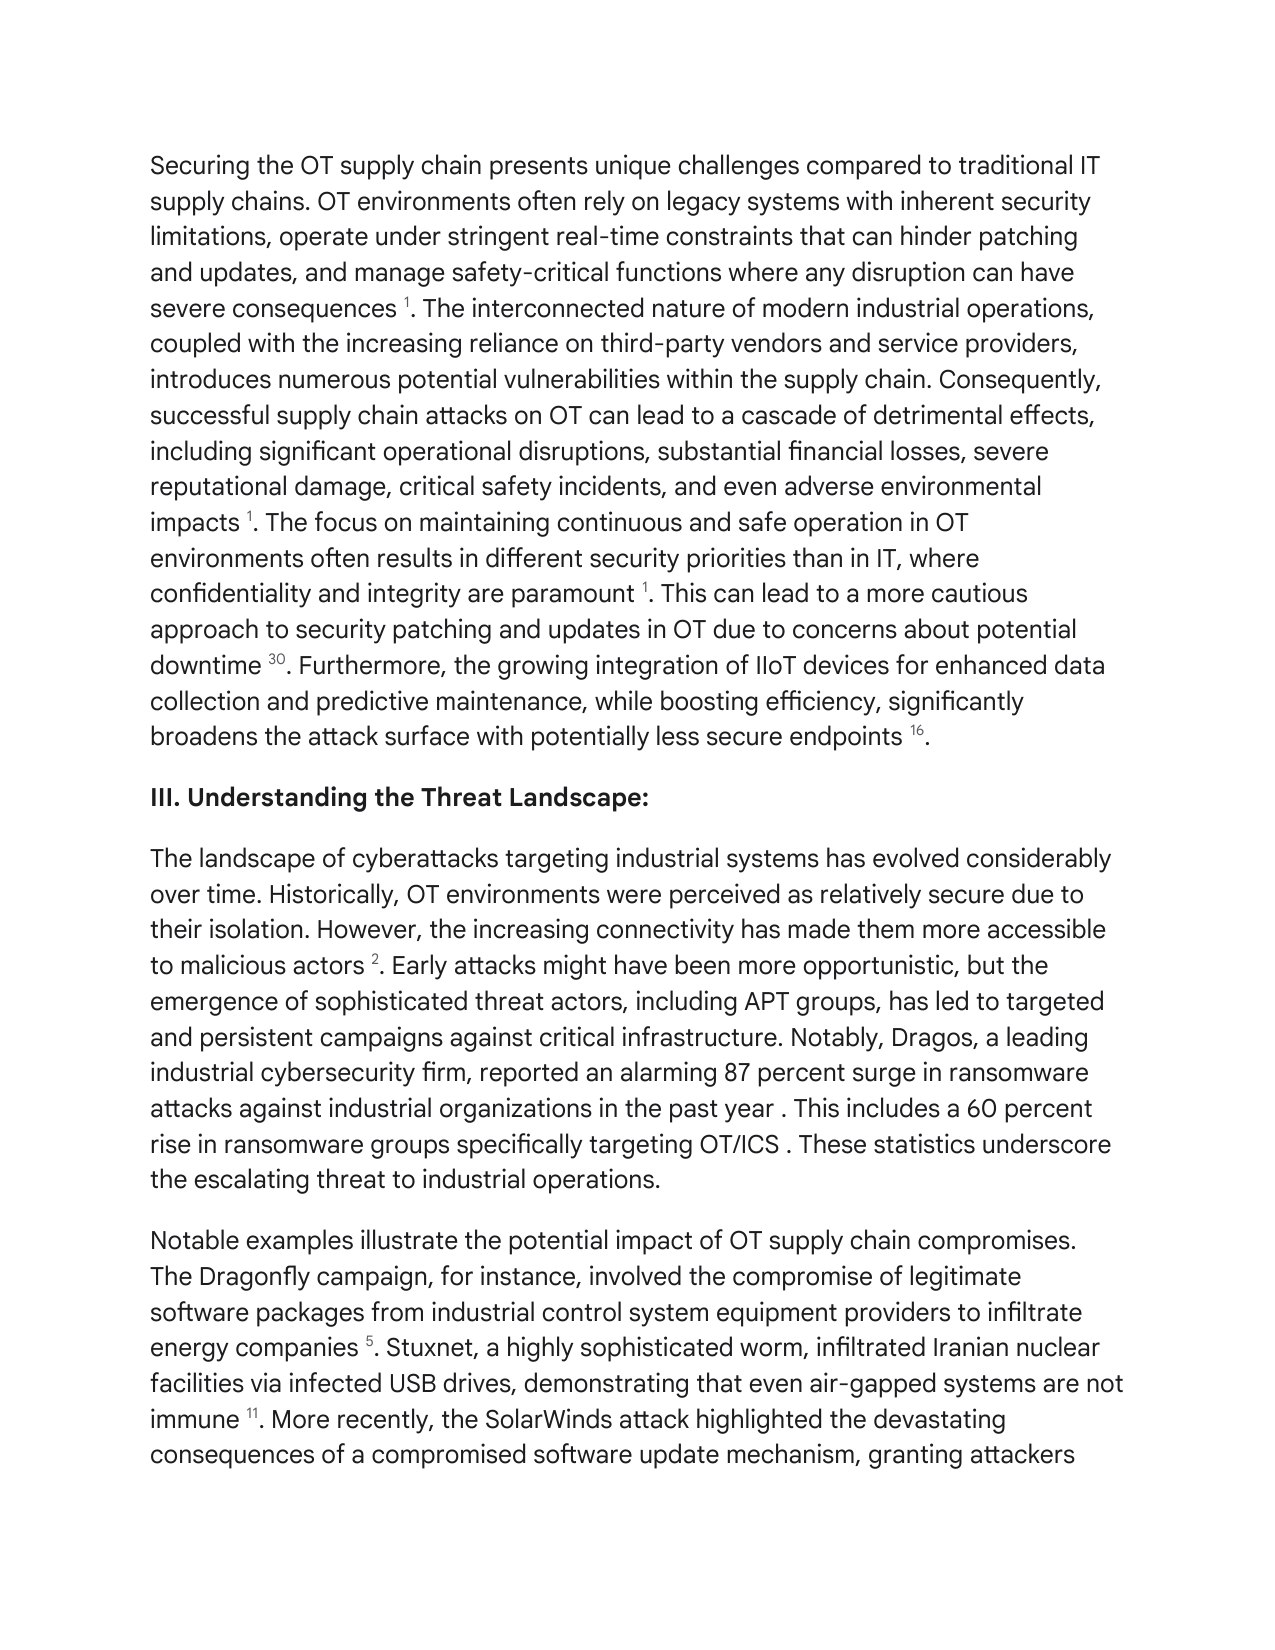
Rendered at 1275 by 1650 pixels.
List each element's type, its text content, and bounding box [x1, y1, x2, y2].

text The landscape of cyberattacks targeting industrial systems has evolved considerably over time. Historically, OT environments were perceived as relatively secure due to their isolation. However, the increasing connectivity has made them more accessible to malicious actors 2. Early attacks might have been more opportunistic, but the emergence of sophisticated threat actors, including APT groups, has led to targeted and persistent campaigns against critical infrastructure. Notably, Dragos, a leading industrial cybersecurity firm, reported an alarming 87 percent surge in ransomware attacks against industrial organizations in the past year . This includes a 60 percent rise in ransomware groups specifically targeting OT/ICS . These statistics underscore the escalating threat to industrial operations. [150, 843, 1125, 1196]
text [150, 1225, 1125, 1471]
text III. Understanding the Threat Landscape: [150, 782, 1125, 814]
text Securing the OT supply chain presents unique challenges compared to traditional IT supply chains. OT environments often rely on legacy systems with inherent security limitations, operate under stringent real-time constraints that can hinder patching and updates, and manage safety-critical functions where any disruption can have severe consequences 1. The interconnected nature of modern industrial operations, coupled with the increasing reliance on third-party vendors and service providers, introduces numerous potential vulnerabilities within the supply chain. Consequently, successful supply chain attacks on OT can lead to a cascade of detrimental effects, including significant operational disruptions, substantial financial losses, severe reputational damage, critical safety incidents, and even adverse environmental impacts 1. The focus on maintaining continuous and safe operation in OT environments often results in different security priorities than in IT, where confidentiality and integrity are paramount 1. This can lead to a more cautious approach to security patching and updates in OT due to concerns about potential downtime 30. Furthermore, the growing integration of IIoT devices for enhanced data collection and predictive maintenance, while boosting efficiency, significantly broadens the attack surface with potentially less secure endpoints 16. [150, 150, 1125, 753]
